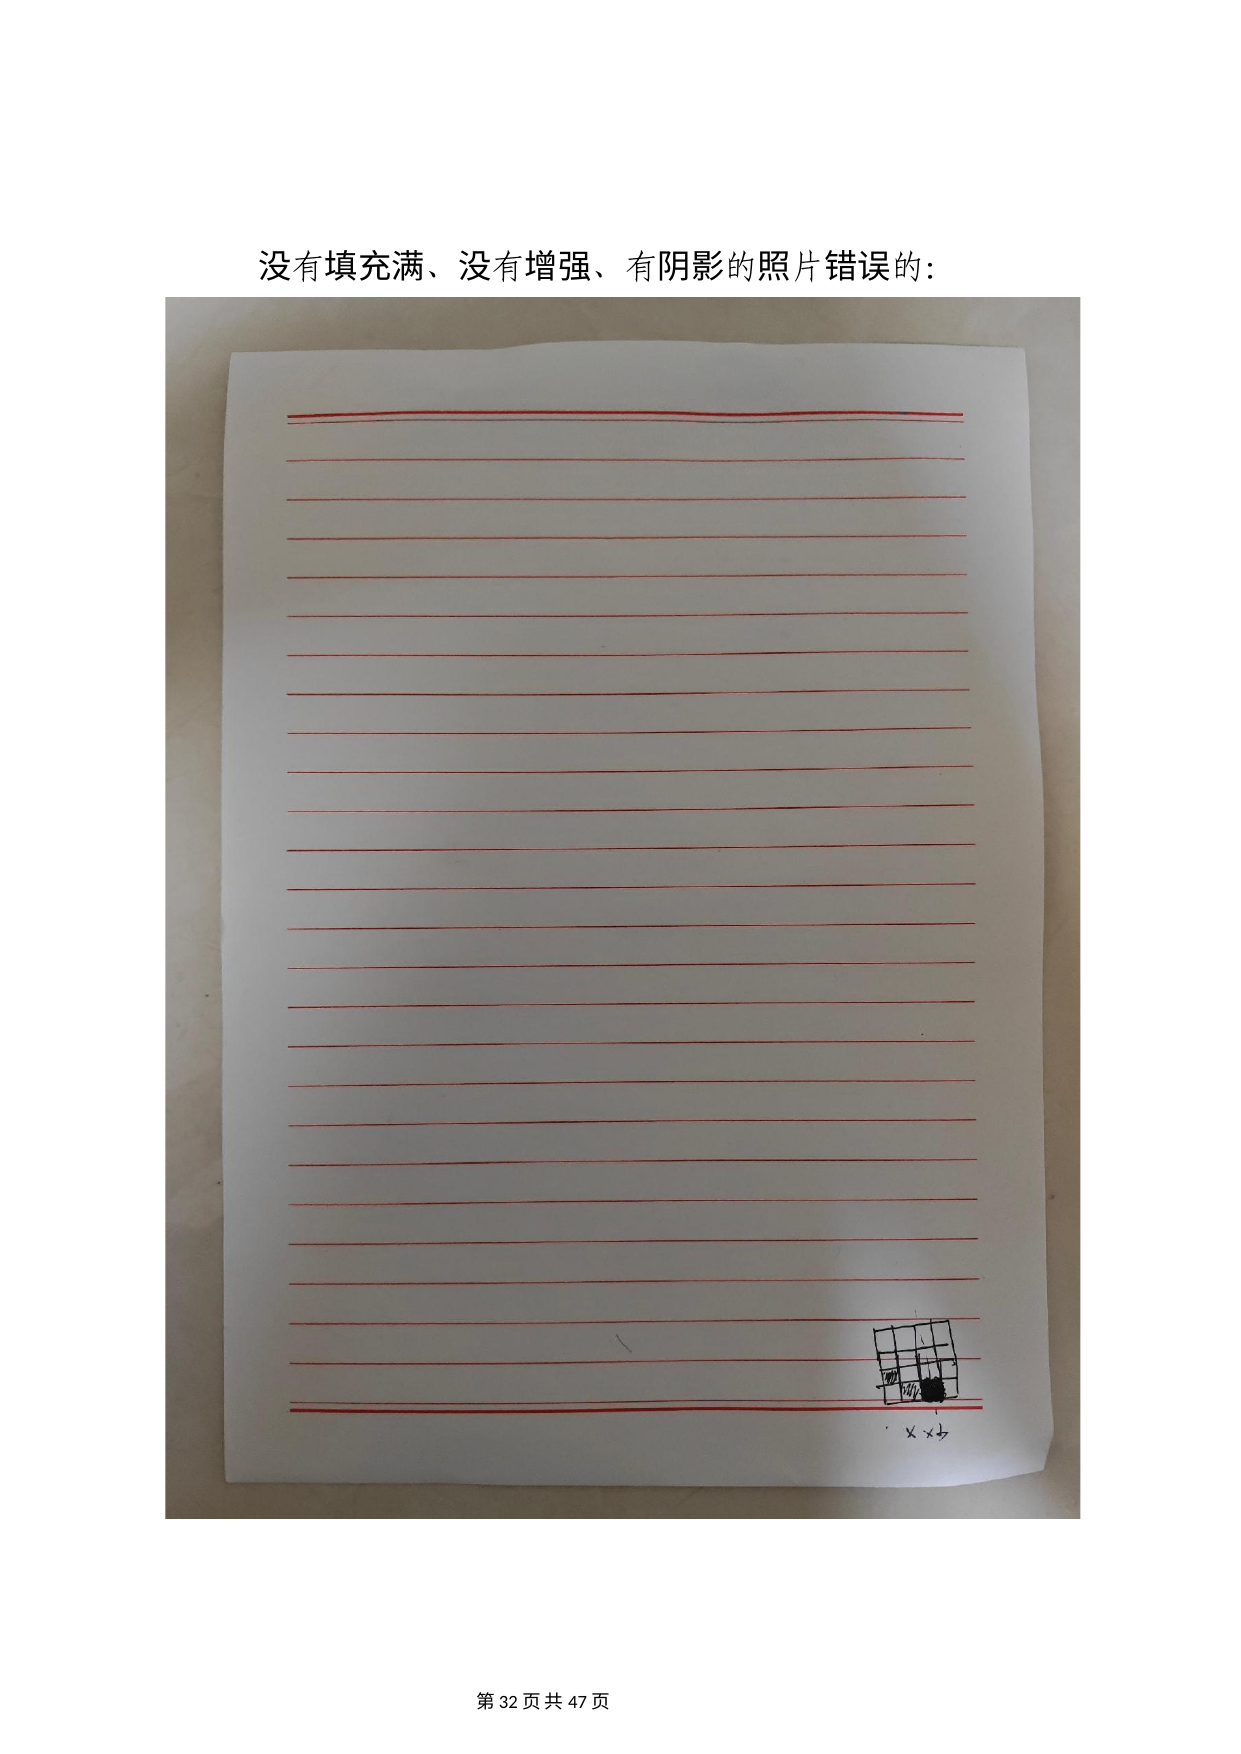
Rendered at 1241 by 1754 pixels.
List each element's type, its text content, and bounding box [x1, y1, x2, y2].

text ❌没有填充满、没有增强、有阴影的照片错误的： [165, 233, 1087, 298]
picture [165, 297, 1081, 1519]
